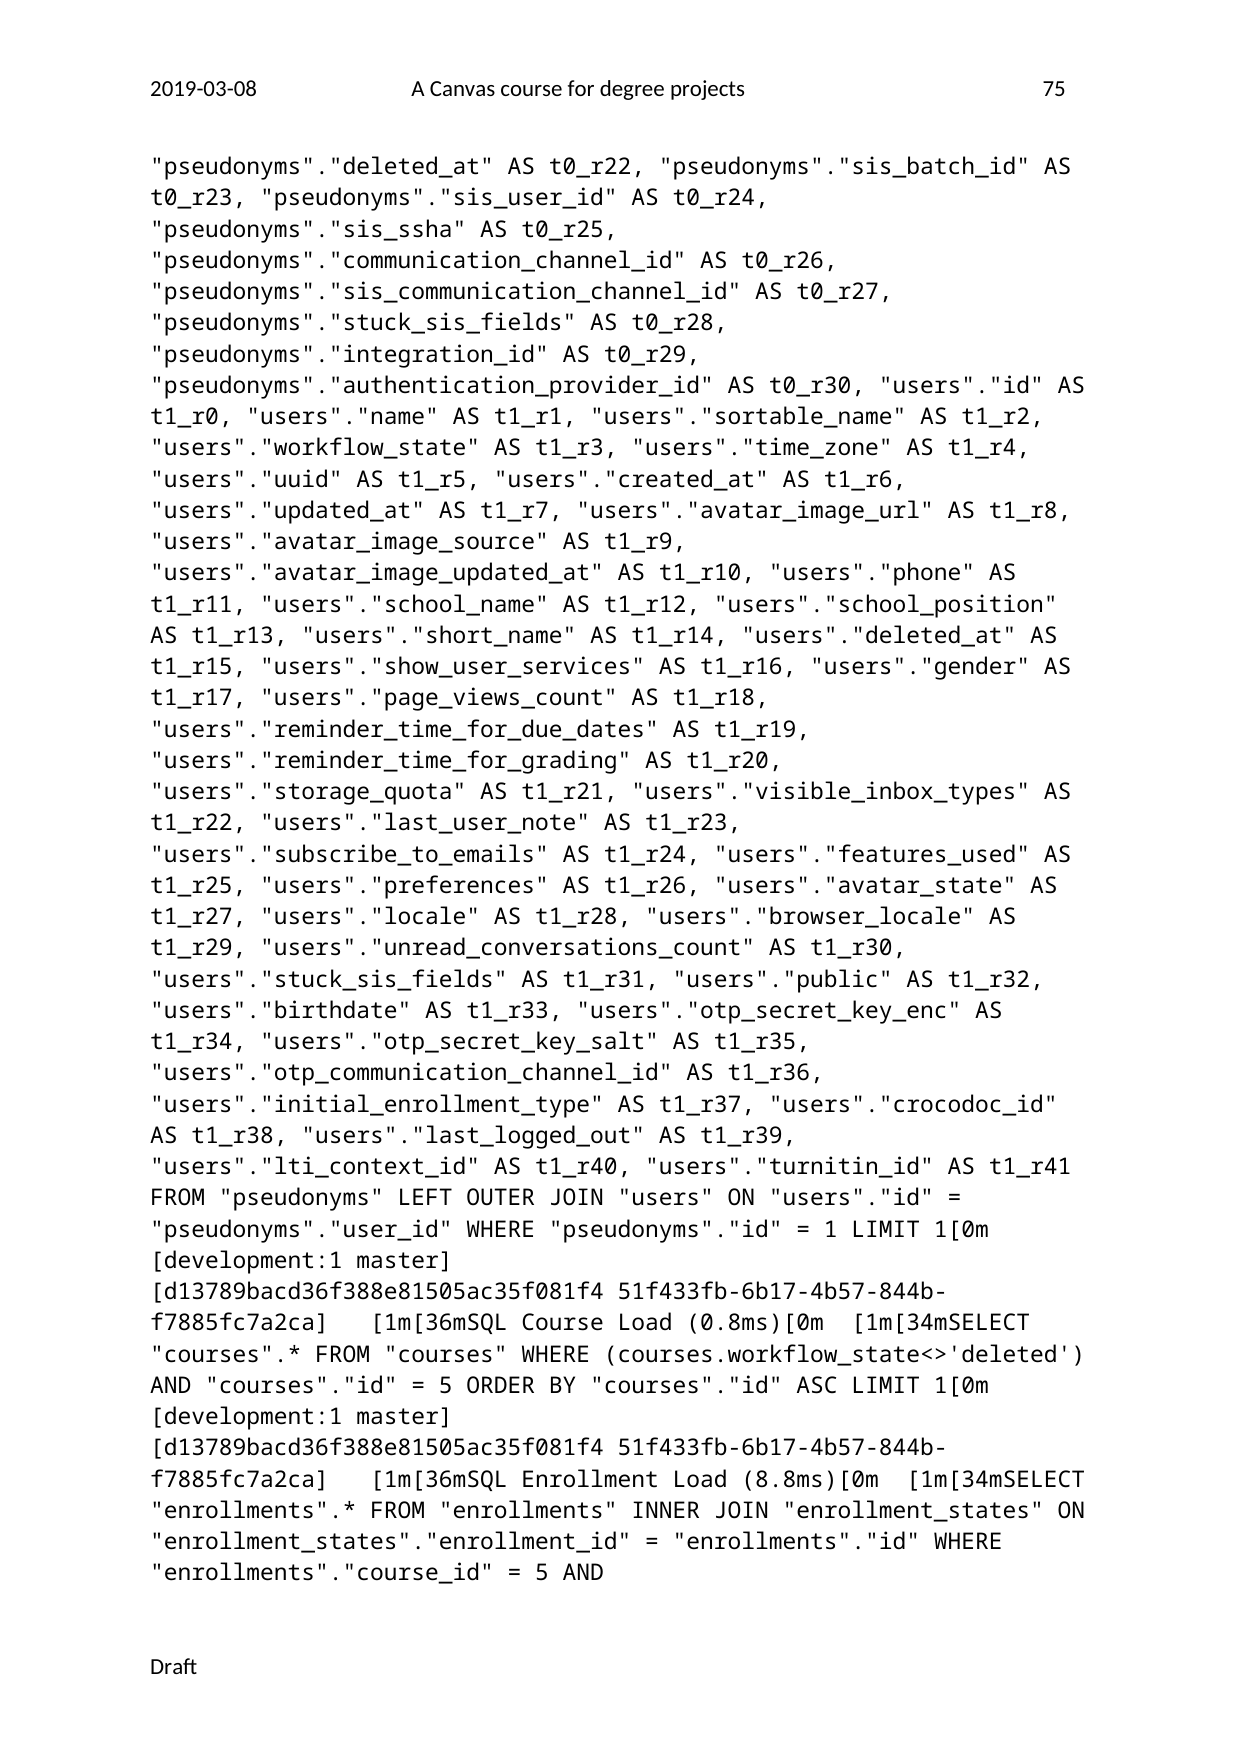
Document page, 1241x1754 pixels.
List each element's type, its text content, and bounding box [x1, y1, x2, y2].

text [d13789bacd36f388e81505ac35f081f4 51f433fb-6b17-4b57-844b-f7885fc7a2ca] [1m[36mSQL Course Load (0.8ms)[0m [1m[34mSELECT "courses".* FROM "courses" WHERE (courses.workflow_state<>'deleted') AND "courses"."id" = 5 ORDER BY "courses"."id" ASC LIMIT 1[0m [development:1 master] [150, 1275, 1090, 1431]
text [150, 1431, 1090, 1587]
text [150, 150, 1090, 1275]
